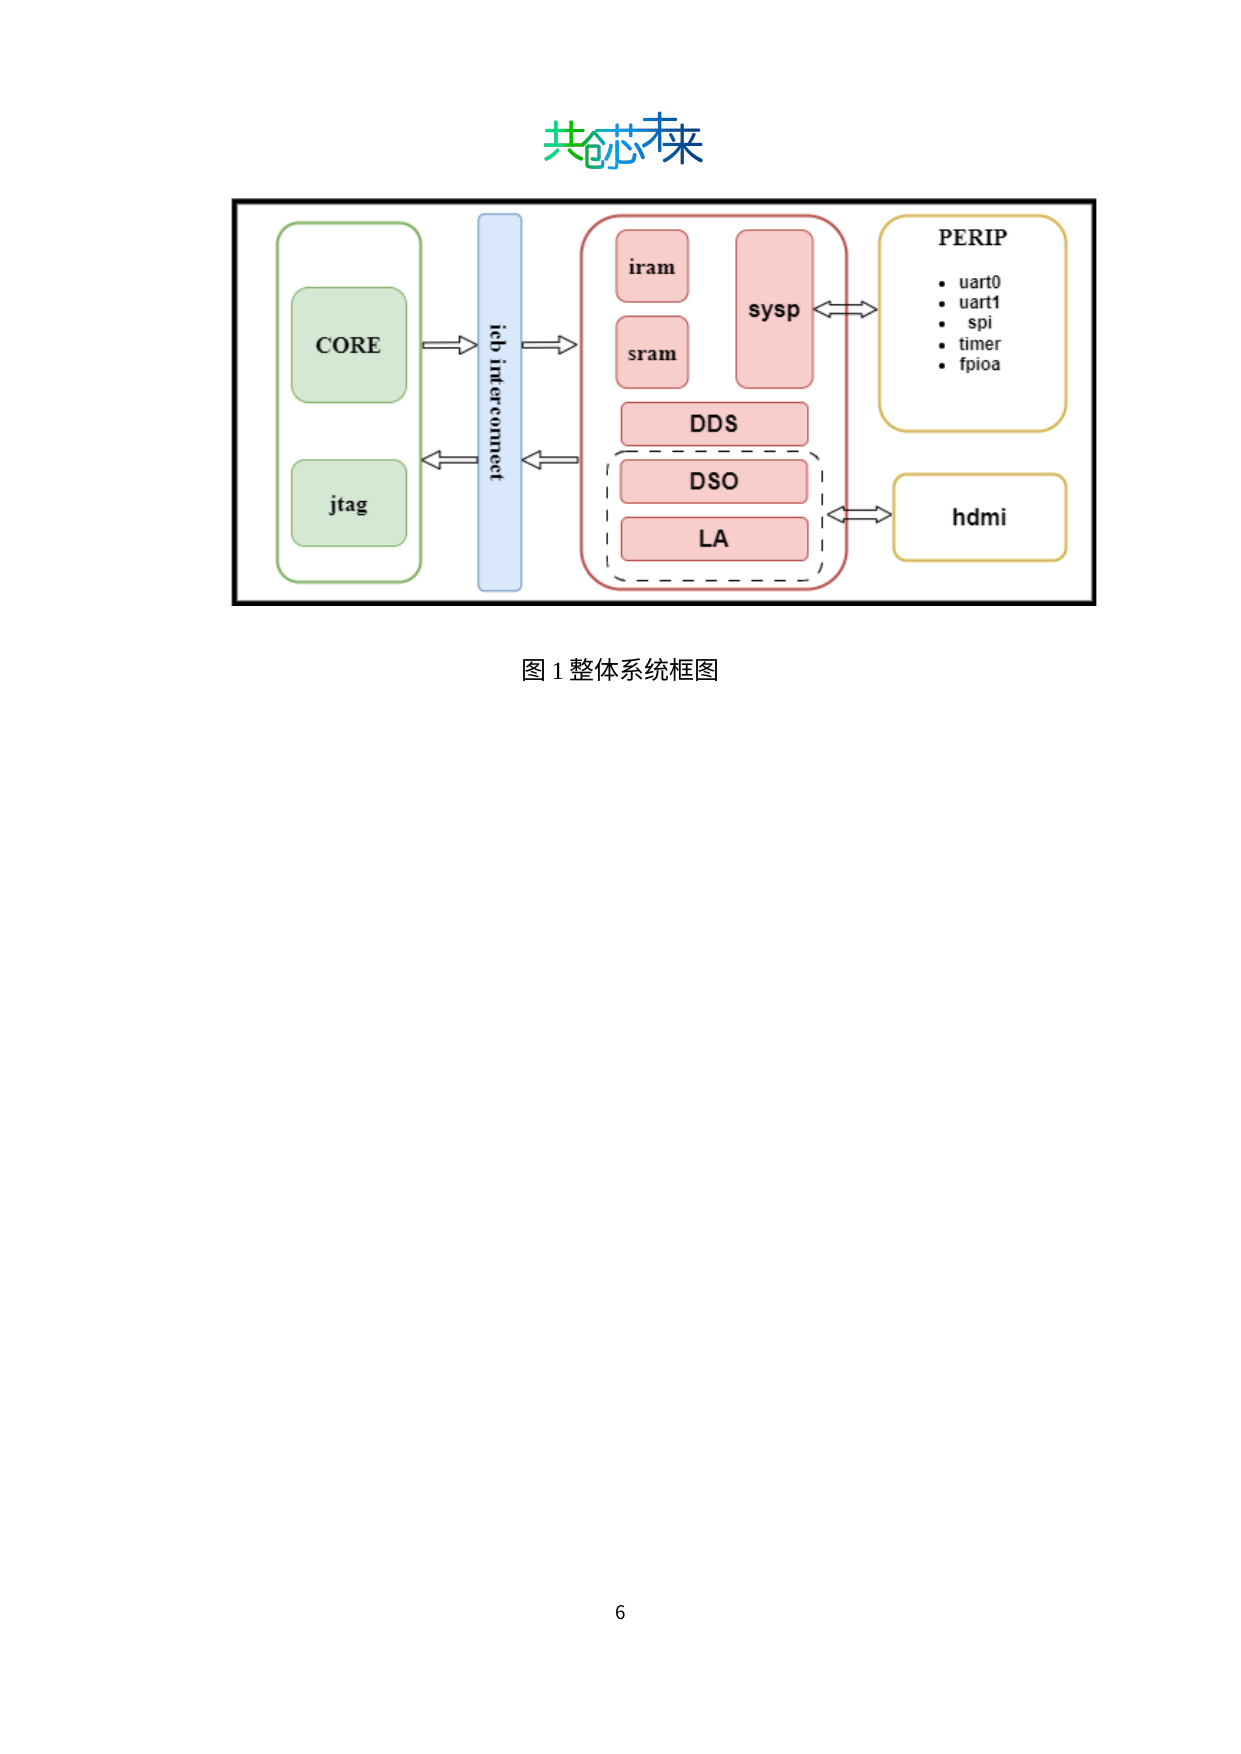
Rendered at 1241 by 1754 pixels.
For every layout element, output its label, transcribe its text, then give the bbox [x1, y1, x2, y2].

text 图 1 整体系统框图 [187, 636, 1053, 701]
picture [231, 88, 1097, 606]
